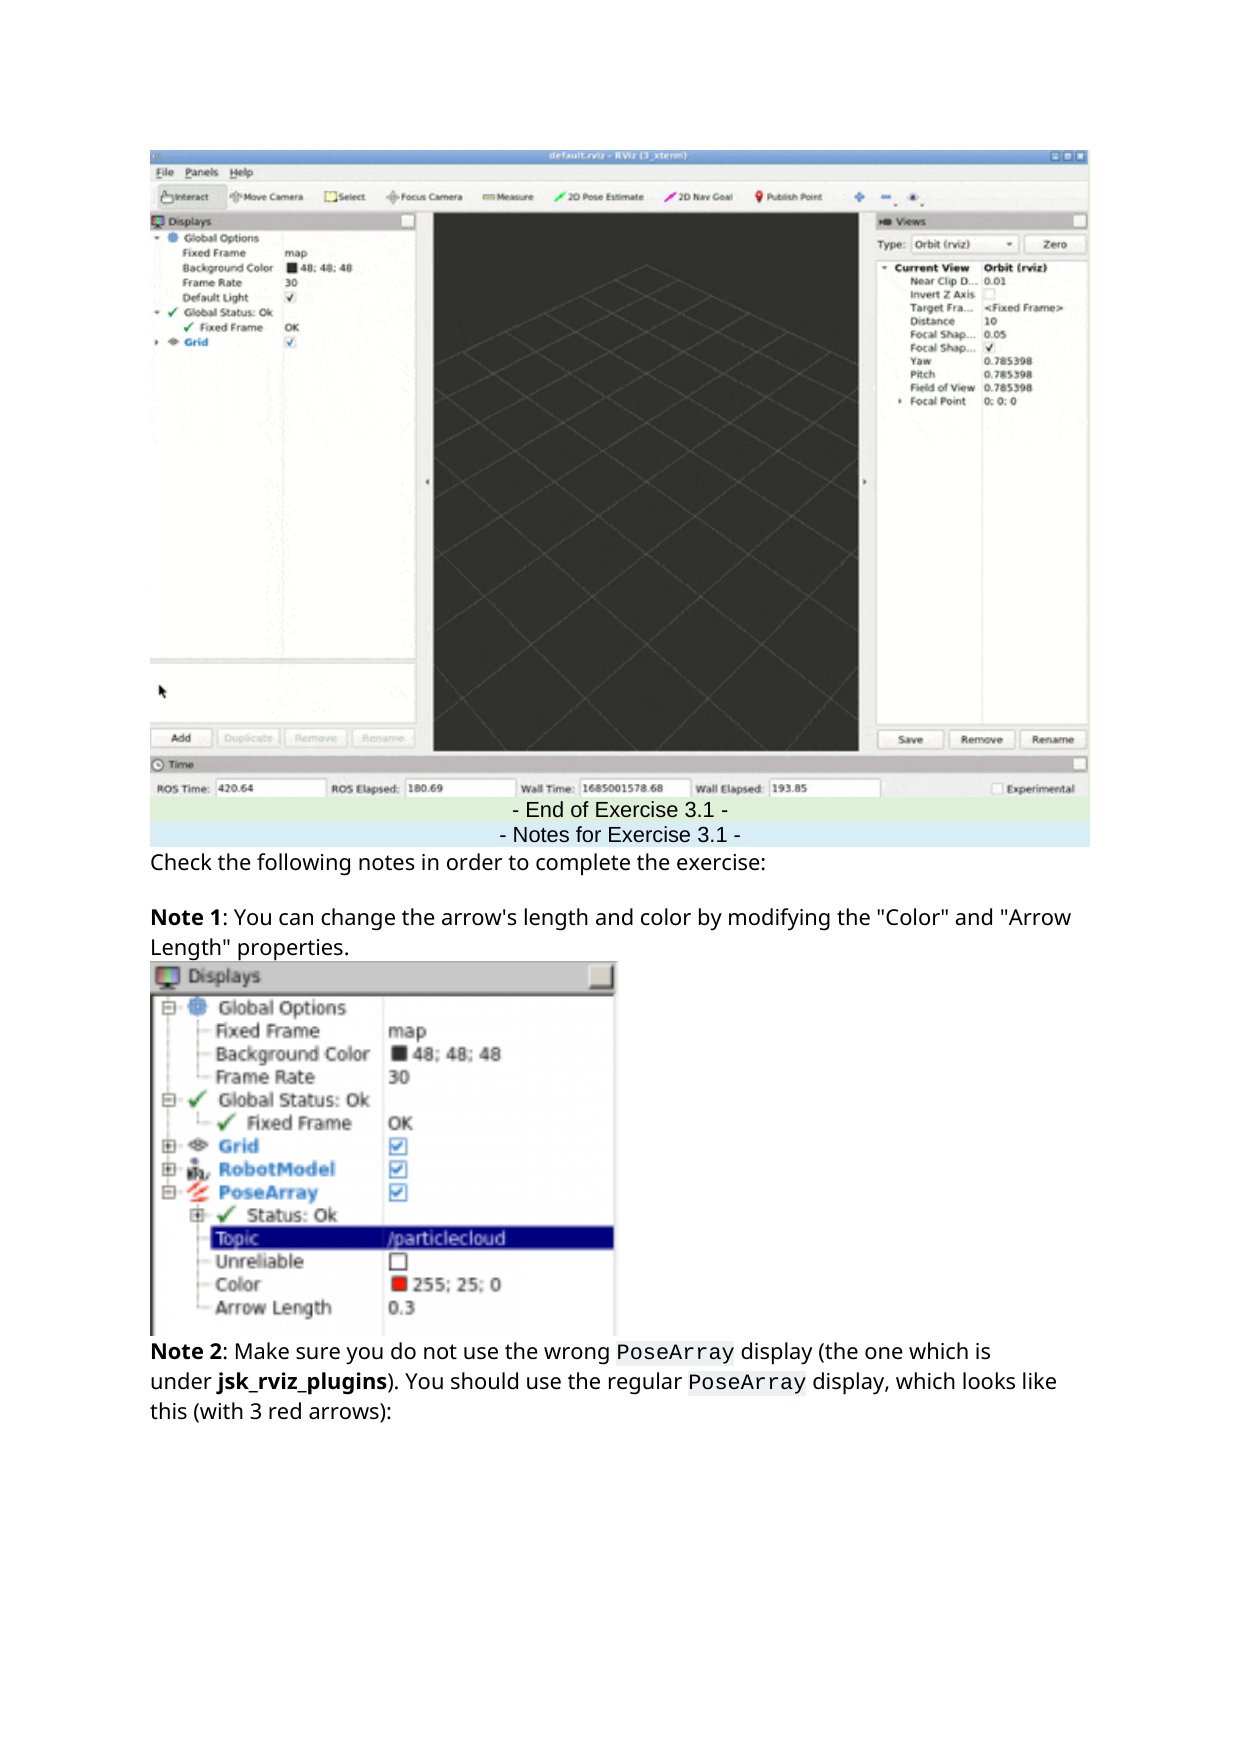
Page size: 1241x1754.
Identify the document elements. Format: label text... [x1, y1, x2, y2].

text Note 2: Make sure you do not use the wrong PoseArray display (the one which is under jsk_rviz_plugins). You should use the regular PoseArray display, which looks like this (with 3 red arrows): [150, 1336, 1090, 1426]
picture [150, 961, 619, 1336]
picture [150, 150, 1088, 797]
text Note 1: You can change the arrow's length and color by modifying the "Color" and "Arrow Length" properties. [150, 902, 1090, 962]
text Check the following notes in order to complete the exercise: [150, 847, 1090, 877]
text - Notes for Exercise 3.1 - [150, 822, 1090, 847]
